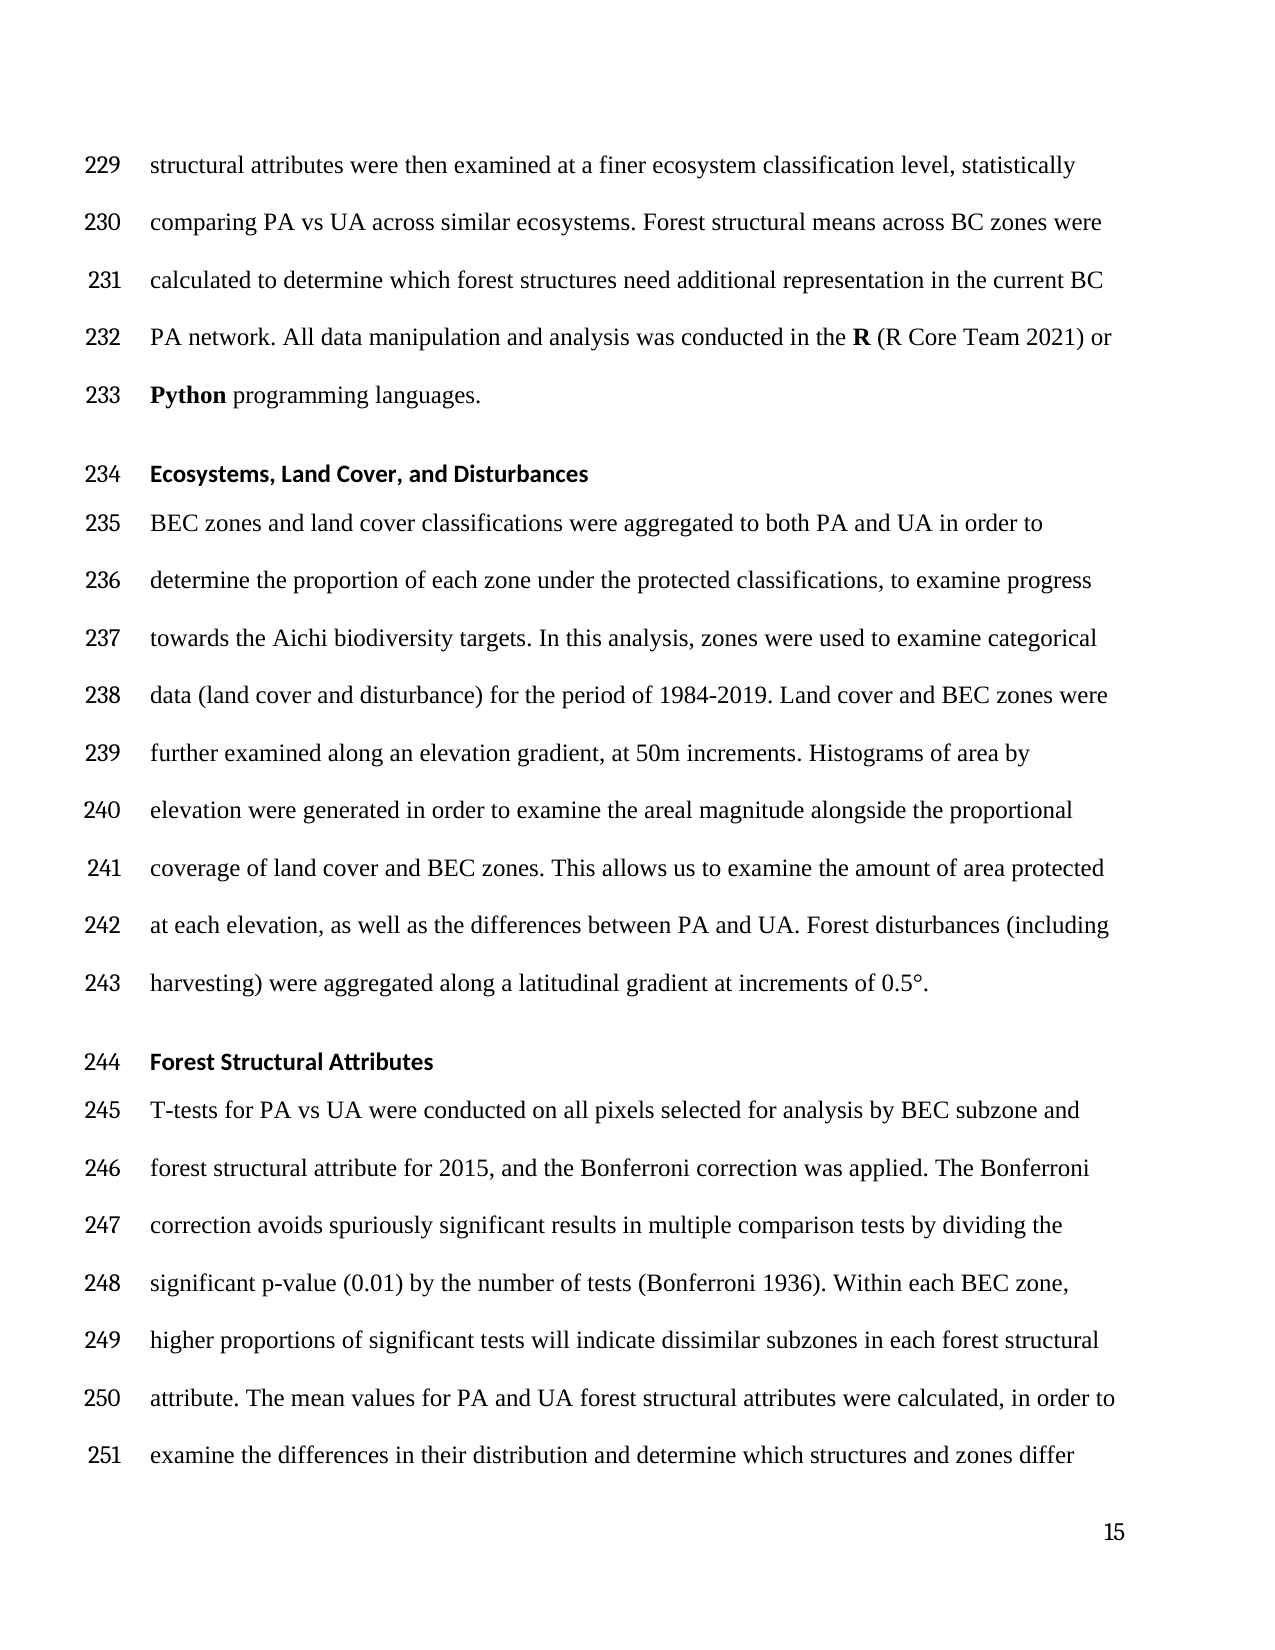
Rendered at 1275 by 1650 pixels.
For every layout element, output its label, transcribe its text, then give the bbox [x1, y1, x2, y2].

subtitle Ecosystems, Land Cover, and Disturbances [150, 458, 1125, 489]
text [150, 150, 1125, 409]
text BEC zones and land cover classifications were aggregated to both PA and UA in order to determine the proportion of each zone under the protected classifications, to examine progress towards the Aichi biodiversity targets. In this analysis, zones were used to examine categorical data (land cover and disturbance) for the period of 1984-2019. Land cover and BEC zones were further examined along an elevation gradient, at 50m increments. Histograms of area by elevation were generated in order to examine the areal magnitude alongside the proportional coverage of land cover and BEC zones. This allows us to examine the amount of area protected at each elevation, as well as the differences between PA and UA. Forest disturbances (including harvesting) were aggregated along a latitudinal gradient at increments of 0.5°. [150, 508, 1125, 996]
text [150, 1095, 1125, 1469]
subtitle Forest Structural Attributes [150, 1046, 1125, 1076]
